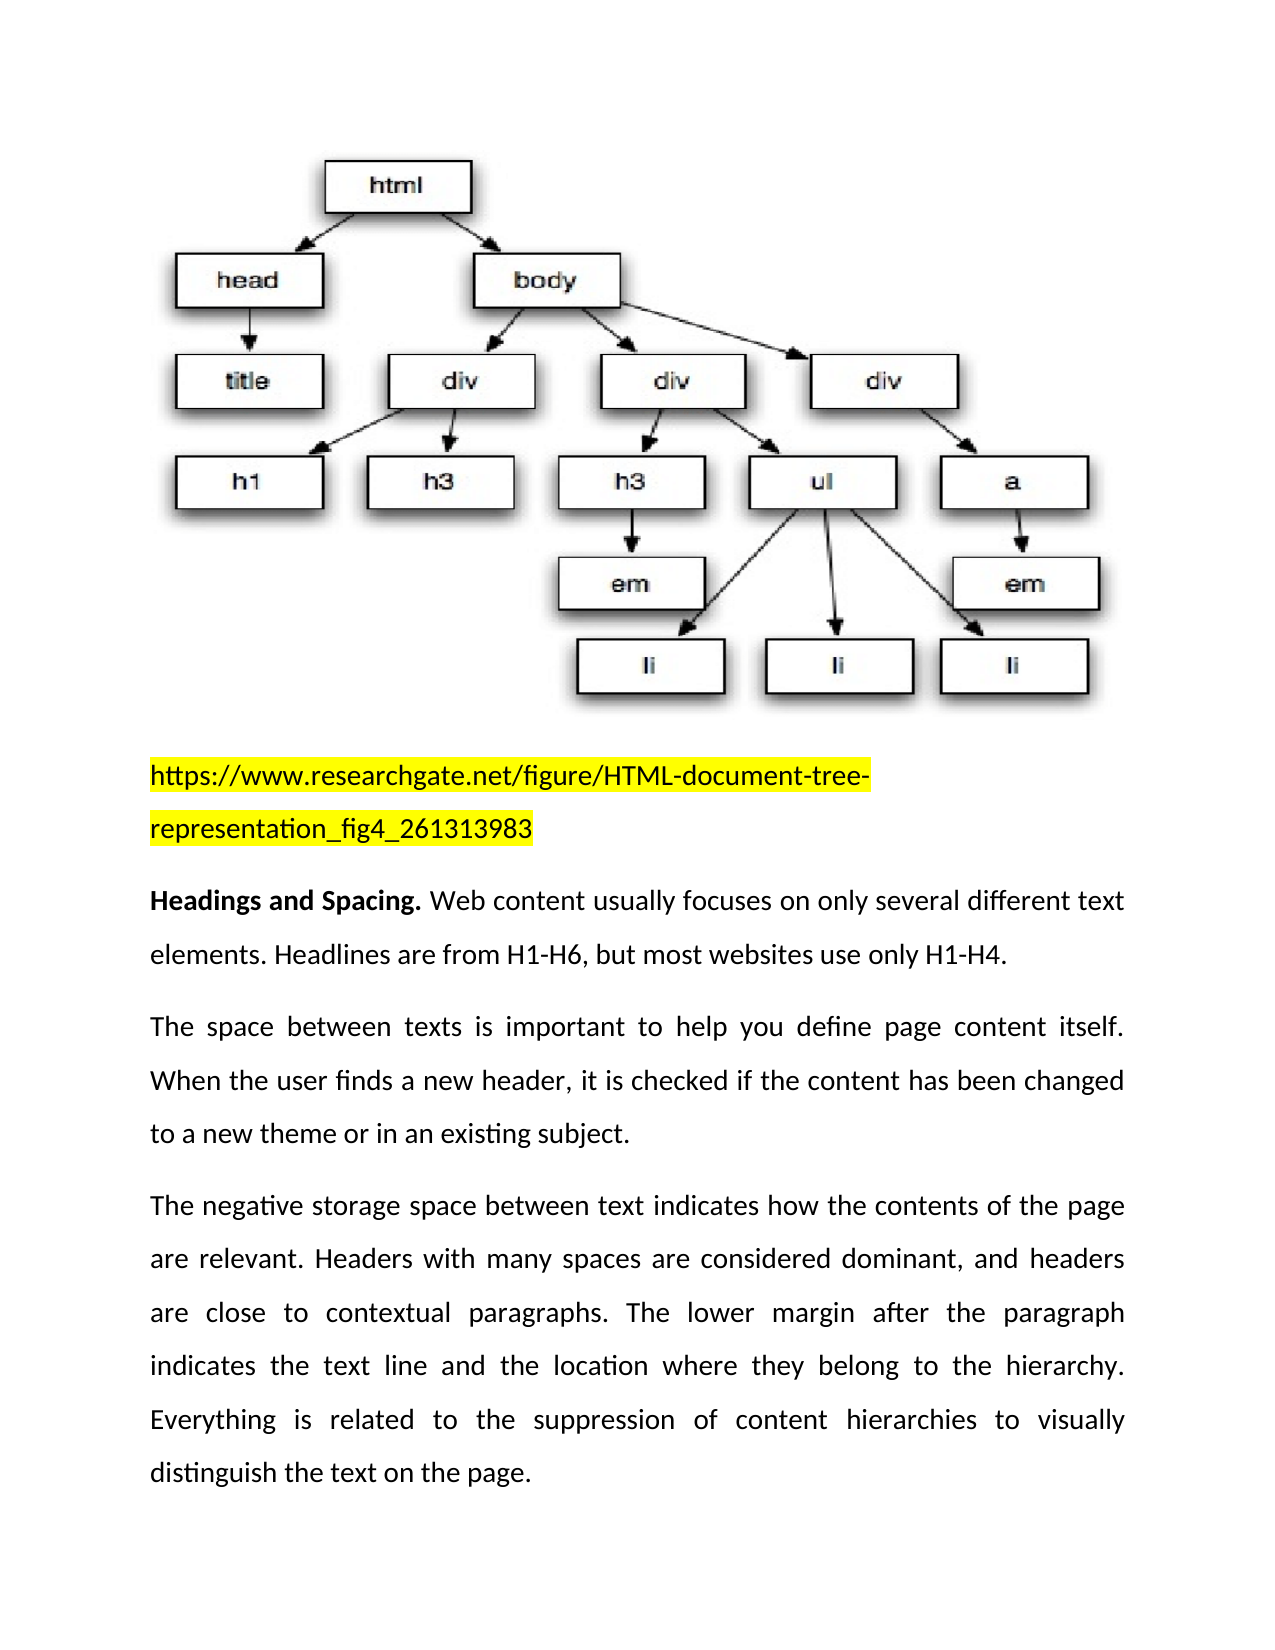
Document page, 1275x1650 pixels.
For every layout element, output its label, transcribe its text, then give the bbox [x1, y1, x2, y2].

text https://www.researchgate.net/figure/HTML-document-tree-representation_fig4_261313983 [150, 757, 1125, 846]
text Headings and Spacing. Web content usually focuses on only several different text elements. Headlines are from H1-H6, but most websites use only H1-H4. [150, 882, 1125, 972]
text The space between texts is important to help you define page content itself. When the user finds a new header, it is checked if the content has been changed to a new theme or in an existing subject. [150, 1008, 1125, 1151]
picture [150, 150, 1125, 721]
text The negative storage space between text indicates how the contents of the page are relevant. Headers with many spaces are considered dominant, and headers are close to contextual paragraphs. The lower margin after the paragraph indicates the text line and the location where they belong to the hierarchy. Everything is related to the suppression of content hierarchies to visually distinguish the text on the page. [150, 1187, 1125, 1490]
